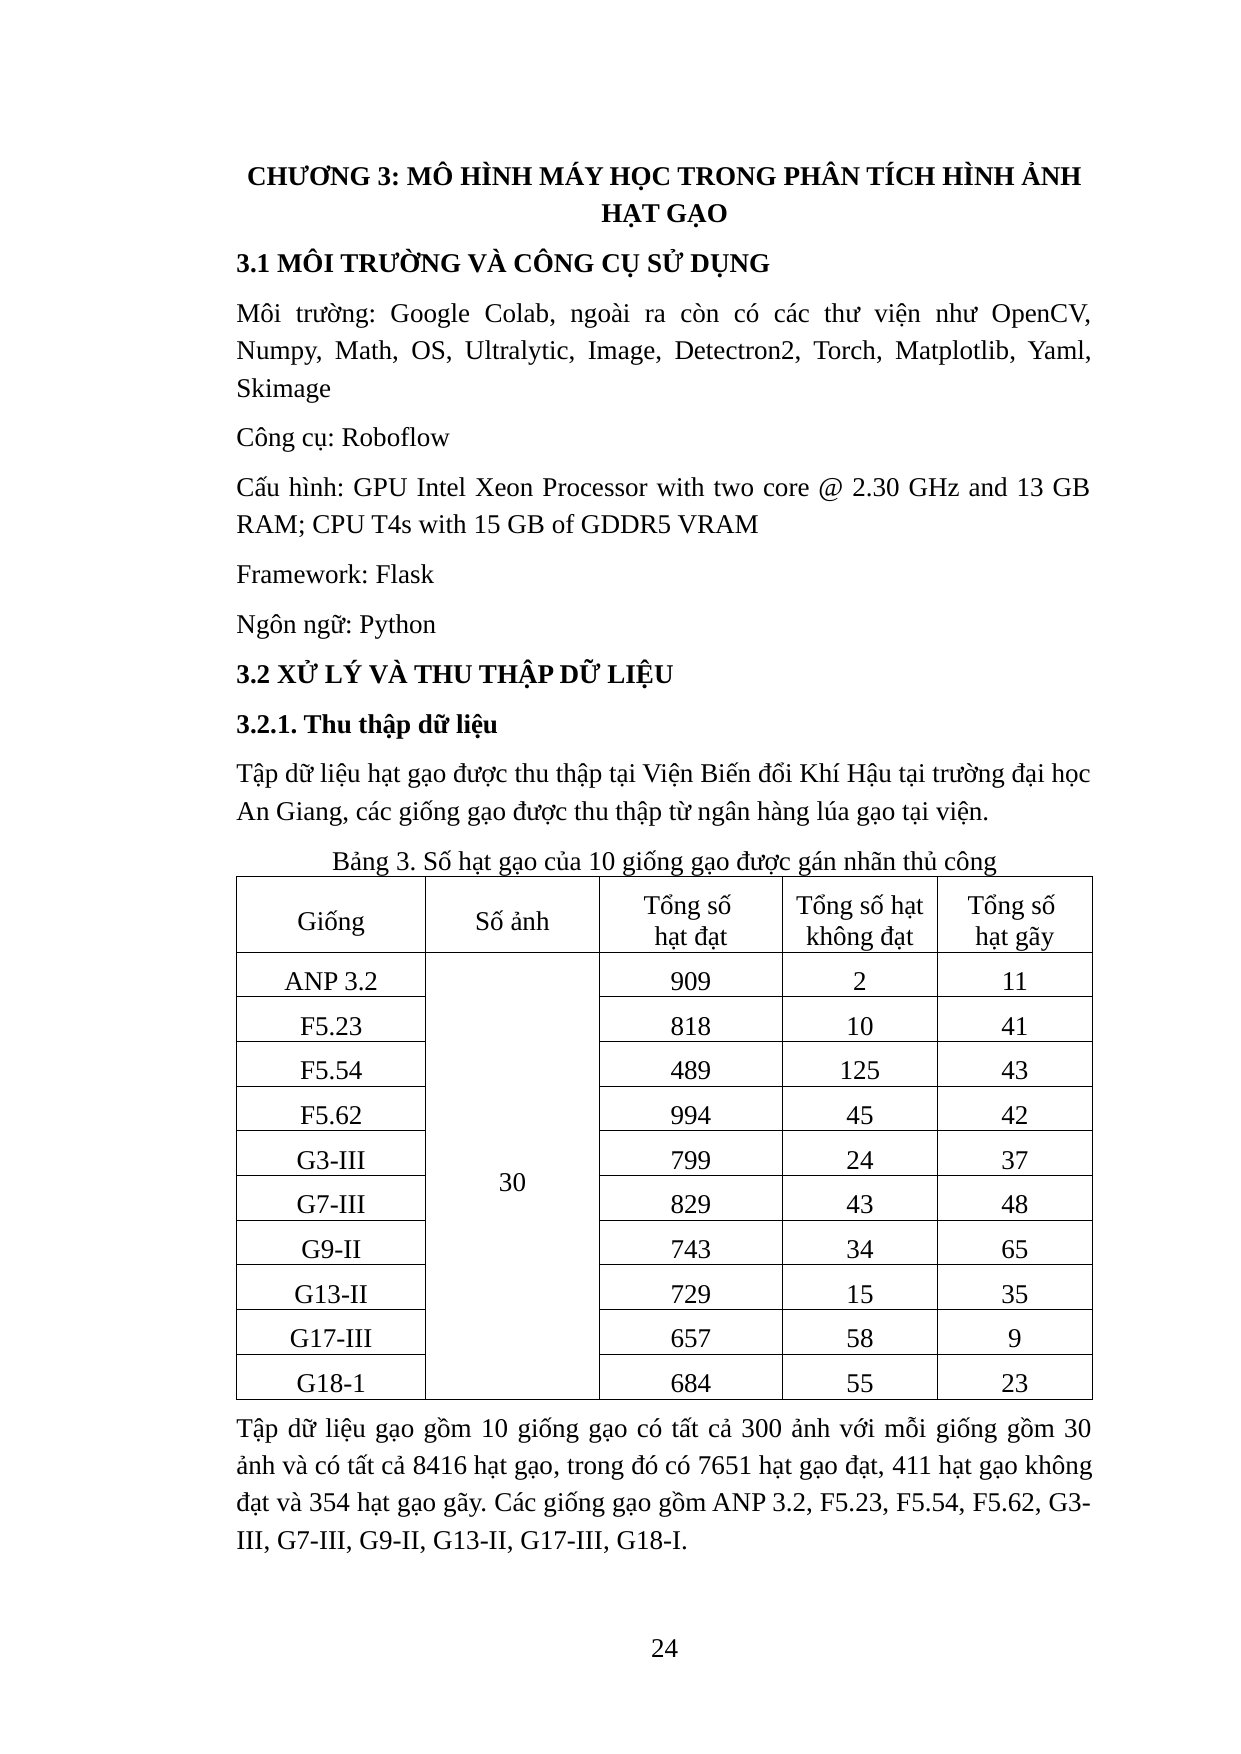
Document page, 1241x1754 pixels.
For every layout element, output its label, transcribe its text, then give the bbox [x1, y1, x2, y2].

table_header Tổng số hạt đạt [600, 877, 782, 952]
table_cell 23 [938, 1355, 1092, 1398]
text Môi trường: Google Colab, ngoài ra còn có các thư viện như OpenCV, Numpy, Math, OS, Ultralytic, Image, Detectron2, Torch, Matplotlib, Yaml, Skimage [236, 297, 1092, 403]
text Bảng 3. Số hạt gạo của 10 giống gạo được gán nhãn thủ công [236, 844, 1092, 876]
table_cell 55 [783, 1355, 937, 1398]
table_cell G18-1 [237, 1355, 425, 1398]
text Ngôn ngữ: Python [236, 608, 1092, 639]
table_cell F5.54 [237, 1042, 425, 1086]
table_cell 10 [783, 997, 937, 1041]
table_cell G9-II [237, 1221, 425, 1264]
table_cell 818 [600, 997, 782, 1041]
table_cell 37 [938, 1131, 1092, 1175]
table_cell 489 [600, 1042, 782, 1086]
table_cell 48 [938, 1176, 1092, 1220]
subtitle CHƯƠNG 3: MÔ HÌNH MÁY HỌC TRONG PHÂN TÍCH HÌNH ẢNH HẠT GẠO [236, 160, 1092, 229]
table_cell 34 [783, 1221, 937, 1264]
table_cell 65 [938, 1221, 1092, 1264]
table_cell 35 [938, 1265, 1092, 1309]
table_cell 43 [938, 1042, 1092, 1086]
table_cell 657 [600, 1310, 782, 1354]
text Framework: Flask [236, 558, 1092, 589]
table_header Số ảnh [426, 877, 599, 952]
table_cell 729 [600, 1265, 782, 1309]
table_cell 41 [938, 997, 1092, 1041]
table_cell F5.62 [237, 1087, 425, 1130]
table_cell 43 [783, 1176, 937, 1220]
table_cell 2 [783, 953, 937, 996]
text Cấu hình: GPU Intel Xeon Processor with two core @ 2.30 GHz and 13 GB RAM; CPU T4s with 15 GB of GDDR5 VRAM [236, 471, 1092, 540]
table_cell 58 [783, 1310, 937, 1354]
subtitle 3.1 MÔI TRƯỜNG VÀ CÔNG CỤ SỬ DỤNG [236, 247, 1092, 278]
table_cell 30 [426, 953, 599, 1398]
table_cell G17-III [237, 1310, 425, 1354]
table_cell G3-III [237, 1131, 425, 1175]
table_header Giống [237, 877, 425, 952]
table_cell 994 [600, 1087, 782, 1130]
table_cell 743 [600, 1221, 782, 1264]
table_cell 15 [783, 1265, 937, 1309]
table_header Tổng số hạt gãy [938, 877, 1092, 952]
subtitle 3.2 XỬ LÝ VÀ THU THẬP DỮ LIỆU [236, 658, 1092, 689]
table_cell 24 [783, 1131, 937, 1175]
text Công cụ: Roboflow [236, 421, 1092, 453]
table_cell 684 [600, 1355, 782, 1398]
table_cell F5.23 [237, 997, 425, 1041]
table_cell 909 [600, 953, 782, 996]
table_cell ANP 3.2 [237, 953, 425, 996]
table_cell 42 [938, 1087, 1092, 1130]
table_cell 9 [938, 1310, 1092, 1354]
text Tập dữ liệu gạo gồm 10 giống gạo có tất cả 300 ảnh với mỗi giống gồm 30 ảnh và có tất cả 8416 hạt gạo, trong đó có 7651 hạt gạo đạt, 411 hạt gạo không đạt và 354 hạt gạo gãy. Các giống gạo gồm ANP 3.2, F5.23, F5.54, F5.62, G3-III, G7-III, G9-II, G13-II, G17-III, G18-I. [236, 1412, 1092, 1555]
table_cell 799 [600, 1131, 782, 1175]
table_cell 125 [783, 1042, 937, 1086]
table_cell G7-III [237, 1176, 425, 1220]
table_header Tổng số hạt không đạt [783, 877, 937, 952]
table_cell G13-II [237, 1265, 425, 1309]
table_cell 11 [938, 953, 1092, 996]
subtitle 3.2.1. Thu thập dữ liệu [236, 708, 1092, 739]
text Tập dữ liệu hạt gạo được thu thập tại Viện Biến đổi Khí Hậu tại trường đại học An Giang, các giống gạo được thu thập từ ngân hàng lúa gạo tại viện. [236, 757, 1092, 826]
table_cell 829 [600, 1176, 782, 1220]
table_cell 45 [783, 1087, 937, 1130]
